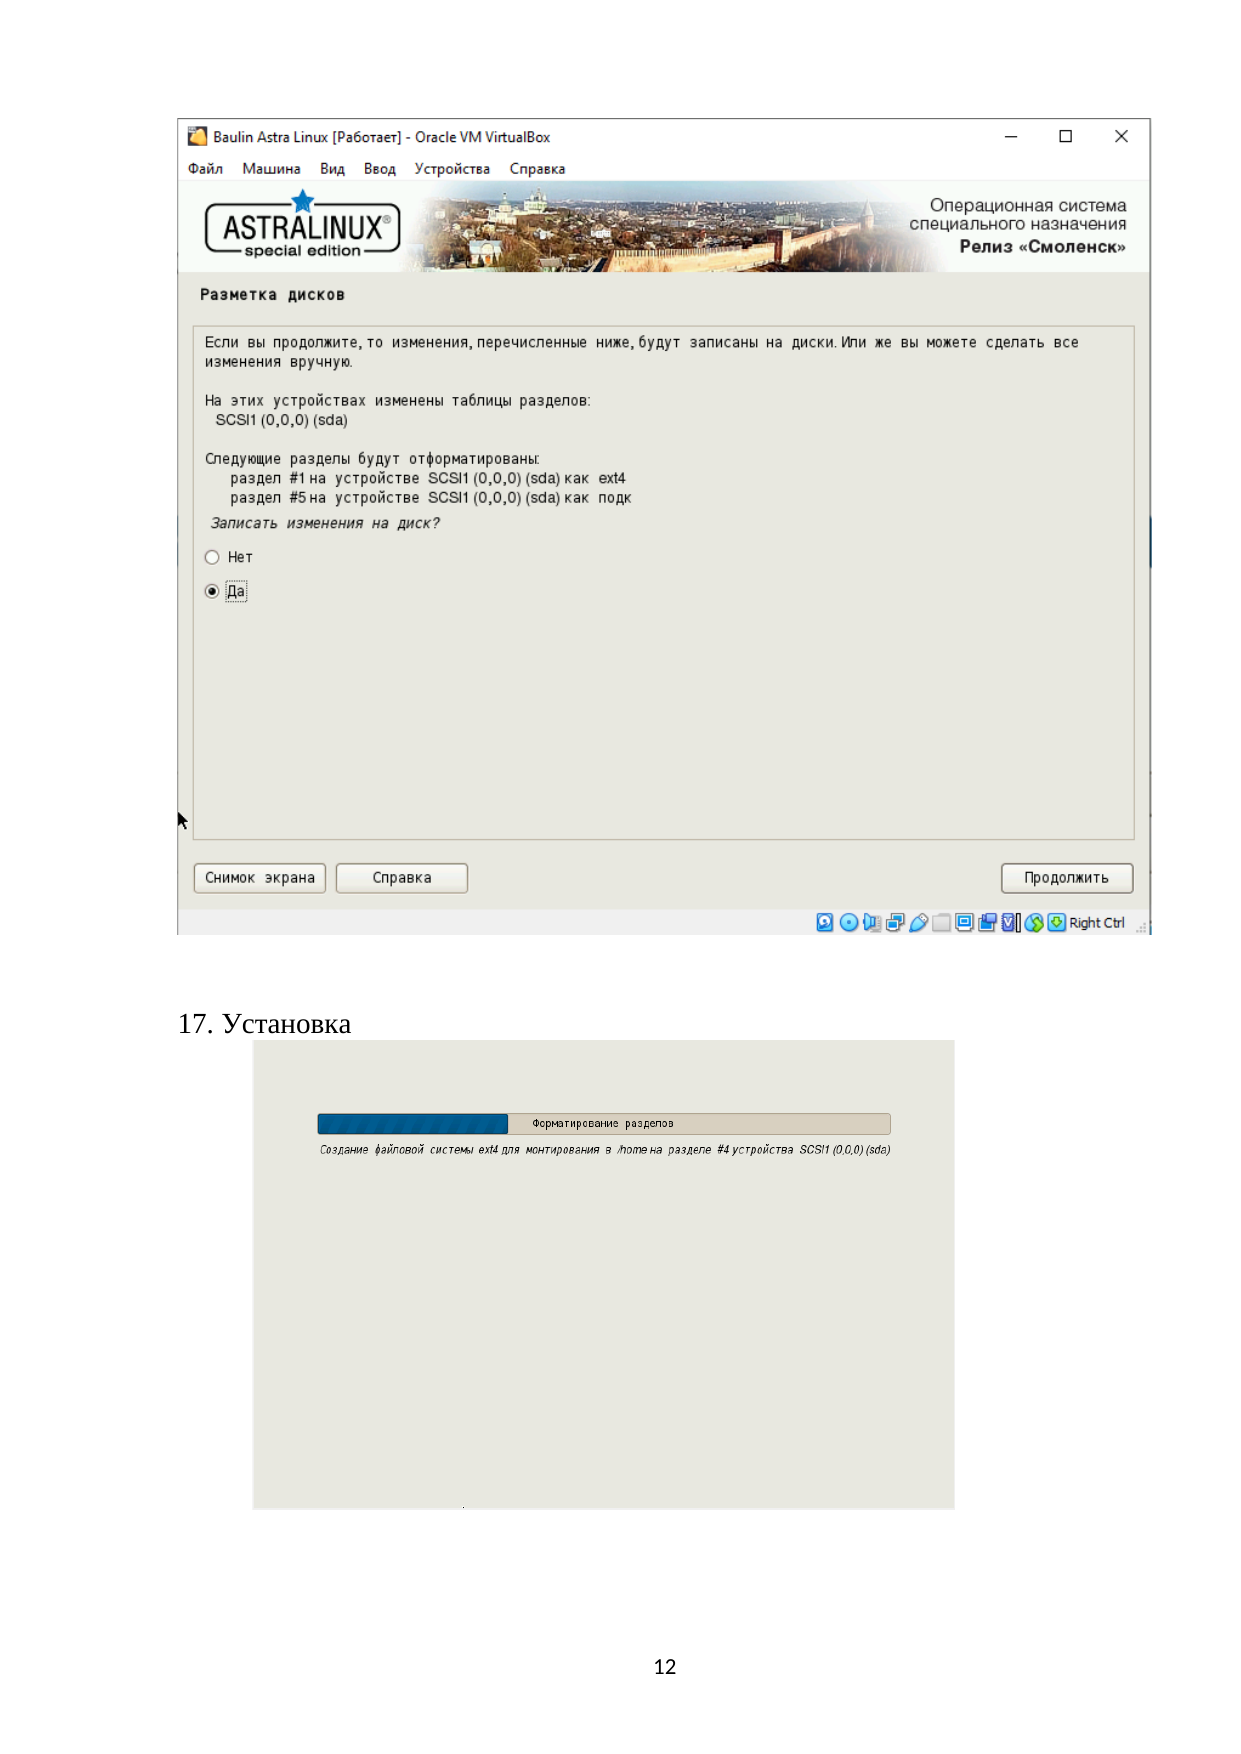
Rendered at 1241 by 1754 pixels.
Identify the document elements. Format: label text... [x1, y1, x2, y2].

text 17. Установка [177, 1006, 1152, 1040]
picture [177, 118, 1152, 935]
picture [252, 1040, 955, 1510]
